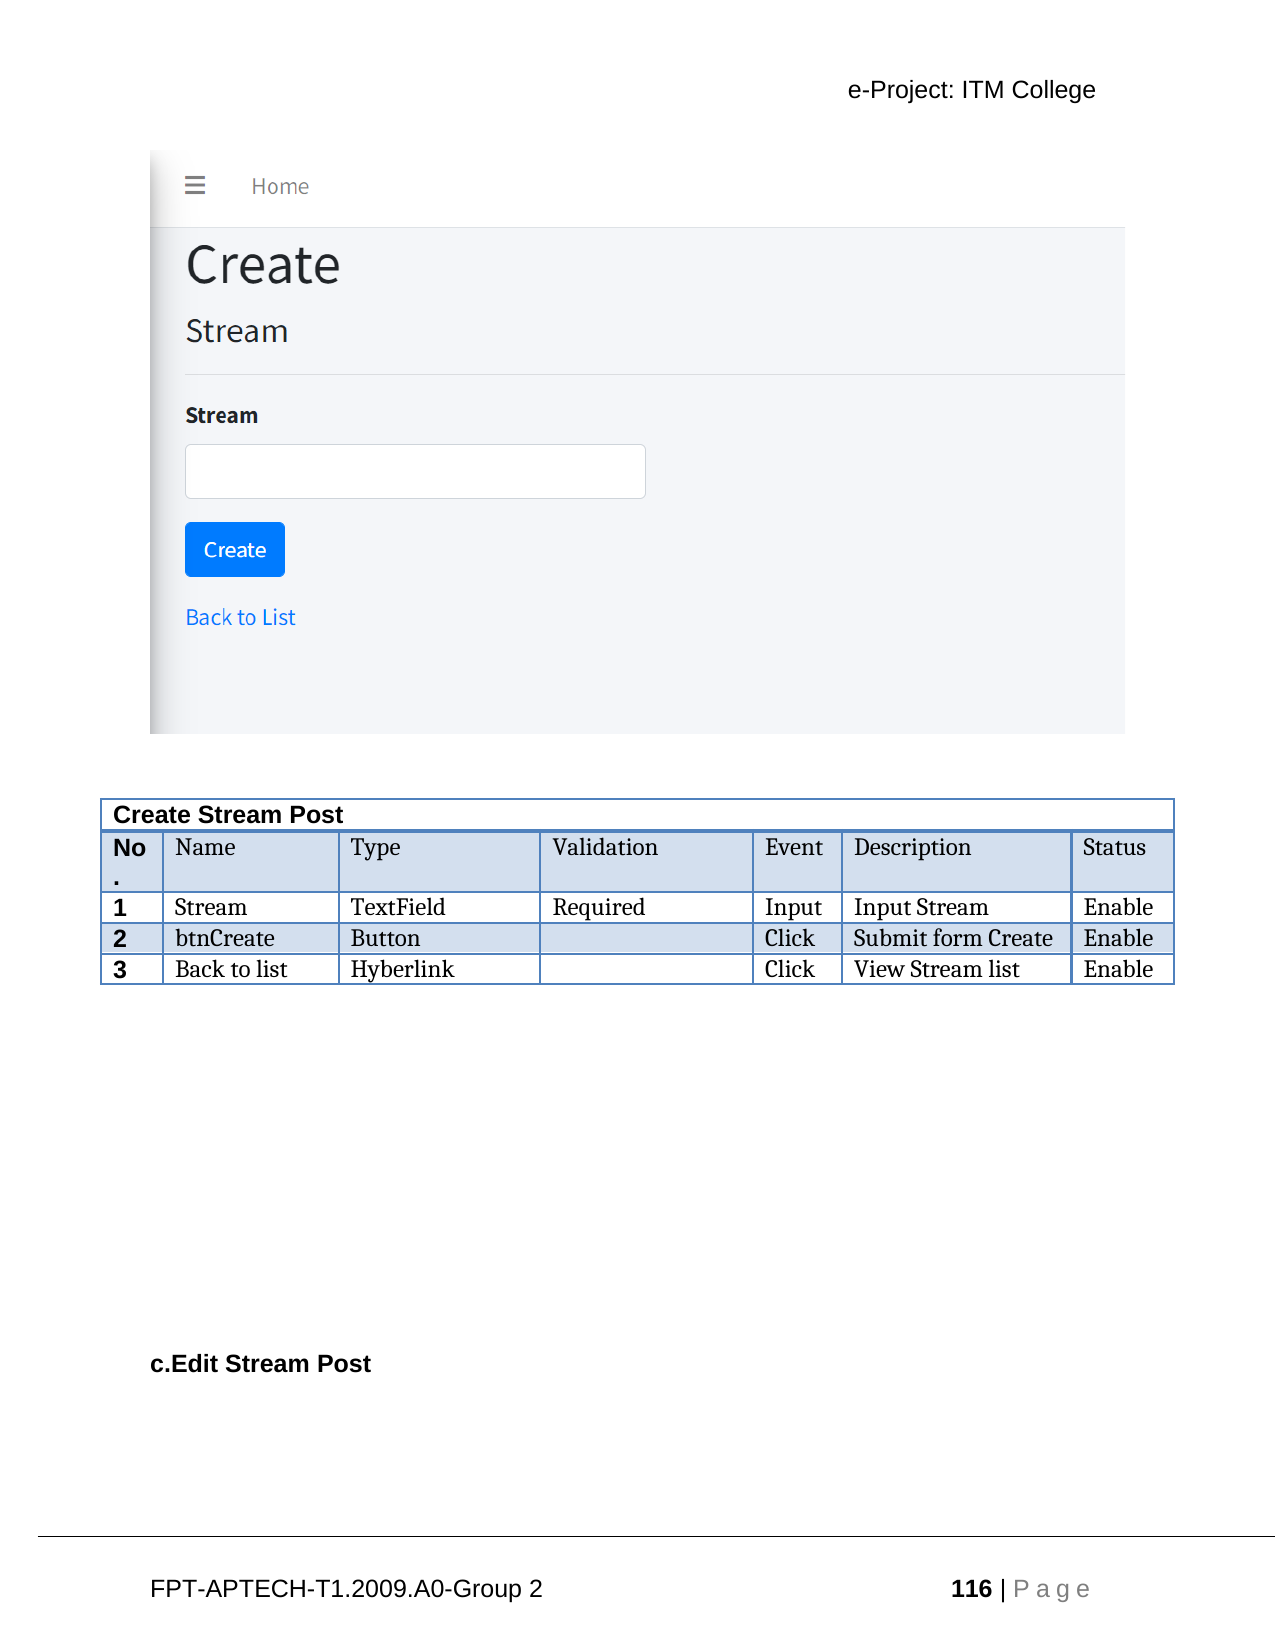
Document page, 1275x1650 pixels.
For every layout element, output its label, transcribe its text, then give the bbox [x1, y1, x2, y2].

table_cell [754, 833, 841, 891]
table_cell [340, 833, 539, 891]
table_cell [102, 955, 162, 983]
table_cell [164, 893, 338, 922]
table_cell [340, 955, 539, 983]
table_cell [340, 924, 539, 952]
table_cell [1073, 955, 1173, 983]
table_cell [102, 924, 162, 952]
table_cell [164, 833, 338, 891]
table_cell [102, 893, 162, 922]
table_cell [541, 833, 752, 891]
text c.Edit Stream Post [150, 1349, 1125, 1377]
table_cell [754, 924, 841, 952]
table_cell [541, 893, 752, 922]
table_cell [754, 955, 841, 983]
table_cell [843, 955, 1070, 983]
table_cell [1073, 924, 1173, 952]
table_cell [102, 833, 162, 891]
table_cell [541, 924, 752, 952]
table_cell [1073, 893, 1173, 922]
picture [150, 150, 1125, 734]
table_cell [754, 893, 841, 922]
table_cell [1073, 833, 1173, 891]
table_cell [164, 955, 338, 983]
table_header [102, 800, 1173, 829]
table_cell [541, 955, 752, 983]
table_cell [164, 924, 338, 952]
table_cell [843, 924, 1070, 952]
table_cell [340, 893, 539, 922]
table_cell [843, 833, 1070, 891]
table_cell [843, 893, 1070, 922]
